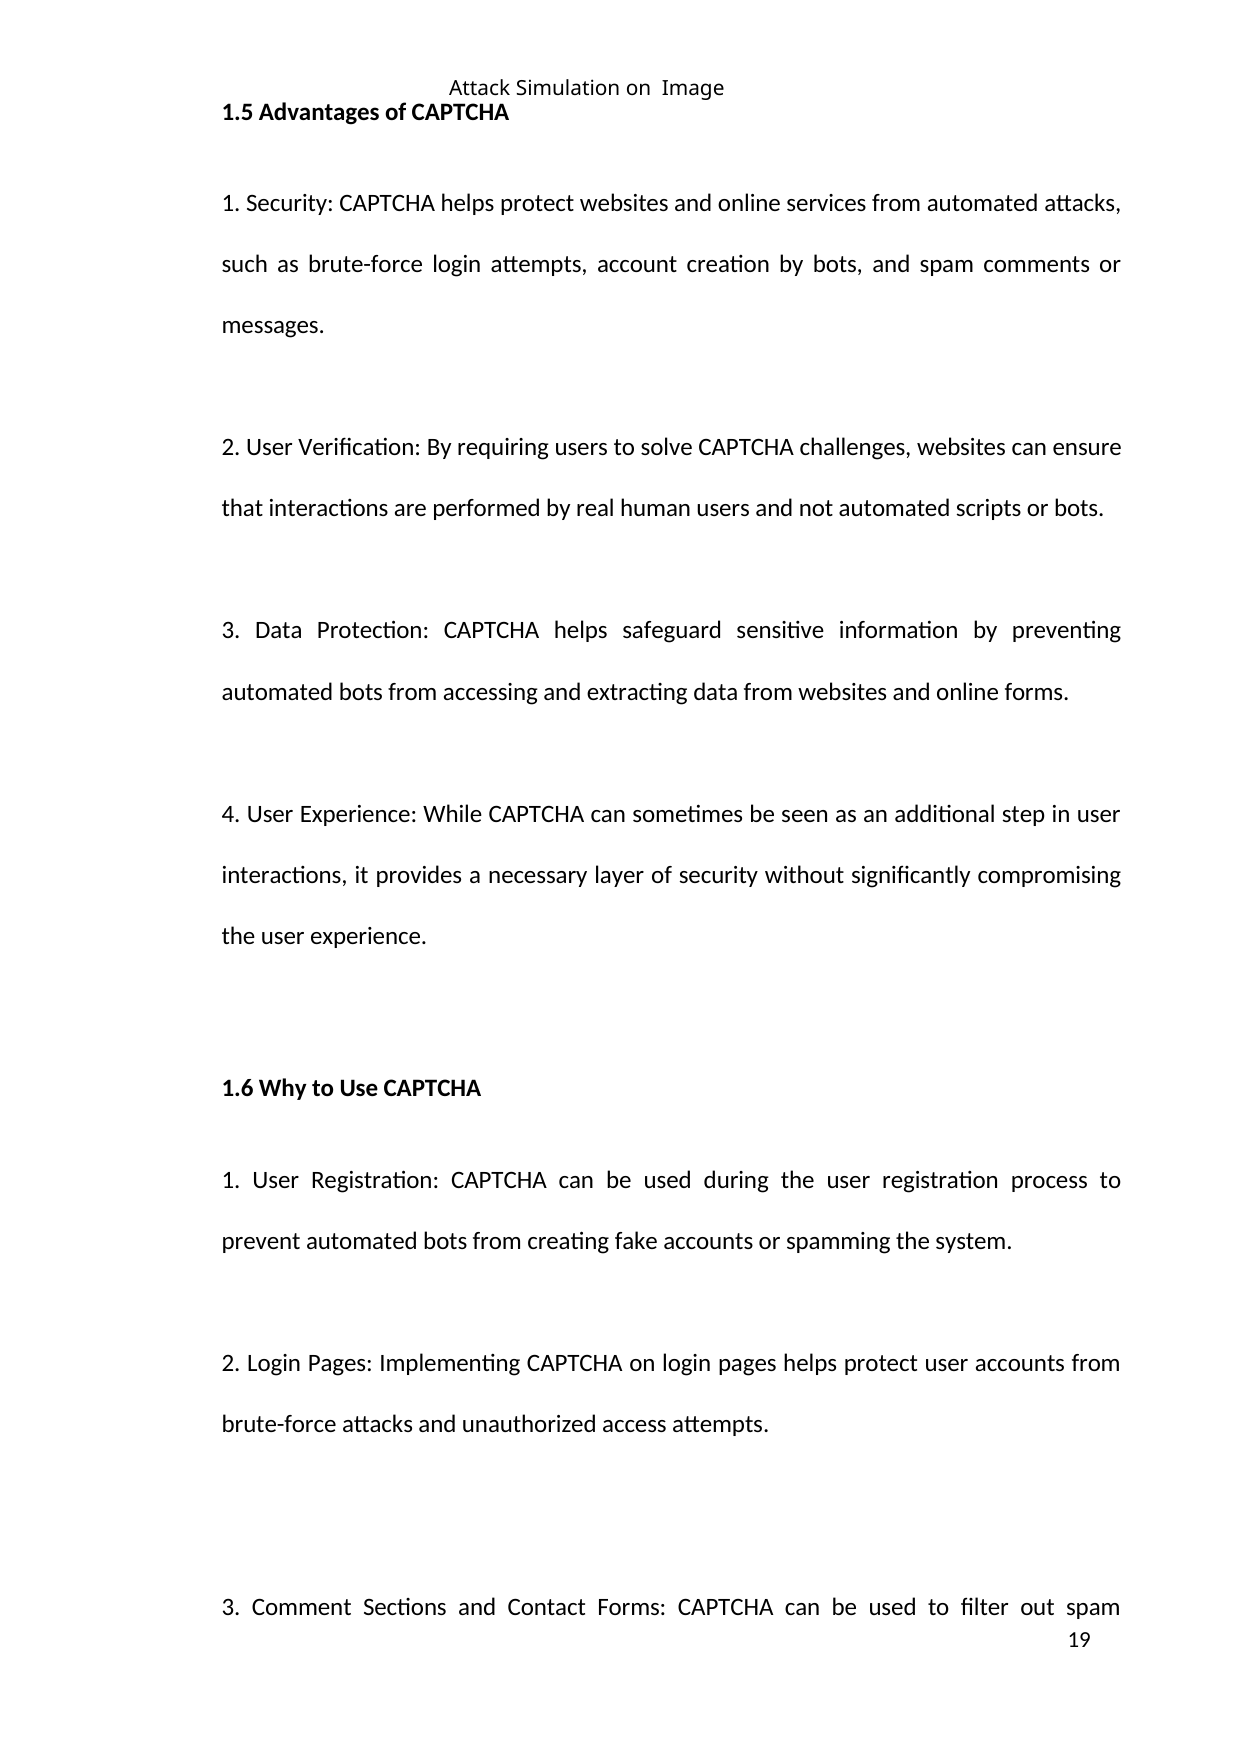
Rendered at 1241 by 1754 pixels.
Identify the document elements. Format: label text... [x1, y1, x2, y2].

text 1.5 Advantages of CAPTCHA [221, 96, 1122, 126]
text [221, 1591, 1122, 1622]
text 1.6 Why to Use CAPTCHA [221, 1072, 1122, 1103]
text 2. Login Pages: Implementing CAPTCHA on login pages helps protect user accounts from brute-force attacks and unauthorized access attempts. [221, 1347, 1122, 1438]
text 2. User Verification: By requiring users to solve CAPTCHA challenges, websites can ensure that interactions are performed by real human users and not automated scripts or bots. [221, 431, 1122, 523]
text 4. User Experience: While CAPTCHA can sometimes be seen as an additional step in user interactions, it provides a necessary layer of security without significantly compromising the user experience. [221, 798, 1122, 950]
text 1. Security: CAPTCHA helps protect websites and online services from automated attacks, such as brute-force login attempts, account creation by bots, and spam comments or messages. [221, 187, 1122, 340]
text 3. Data Protection: CAPTCHA helps safeguard sensitive information by preventing automated bots from accessing and extracting data from websites and online forms. [221, 614, 1122, 706]
text 1. User Registration: CAPTCHA can be used during the user registration process to prevent automated bots from creating fake accounts or spamming the system. [221, 1164, 1122, 1255]
